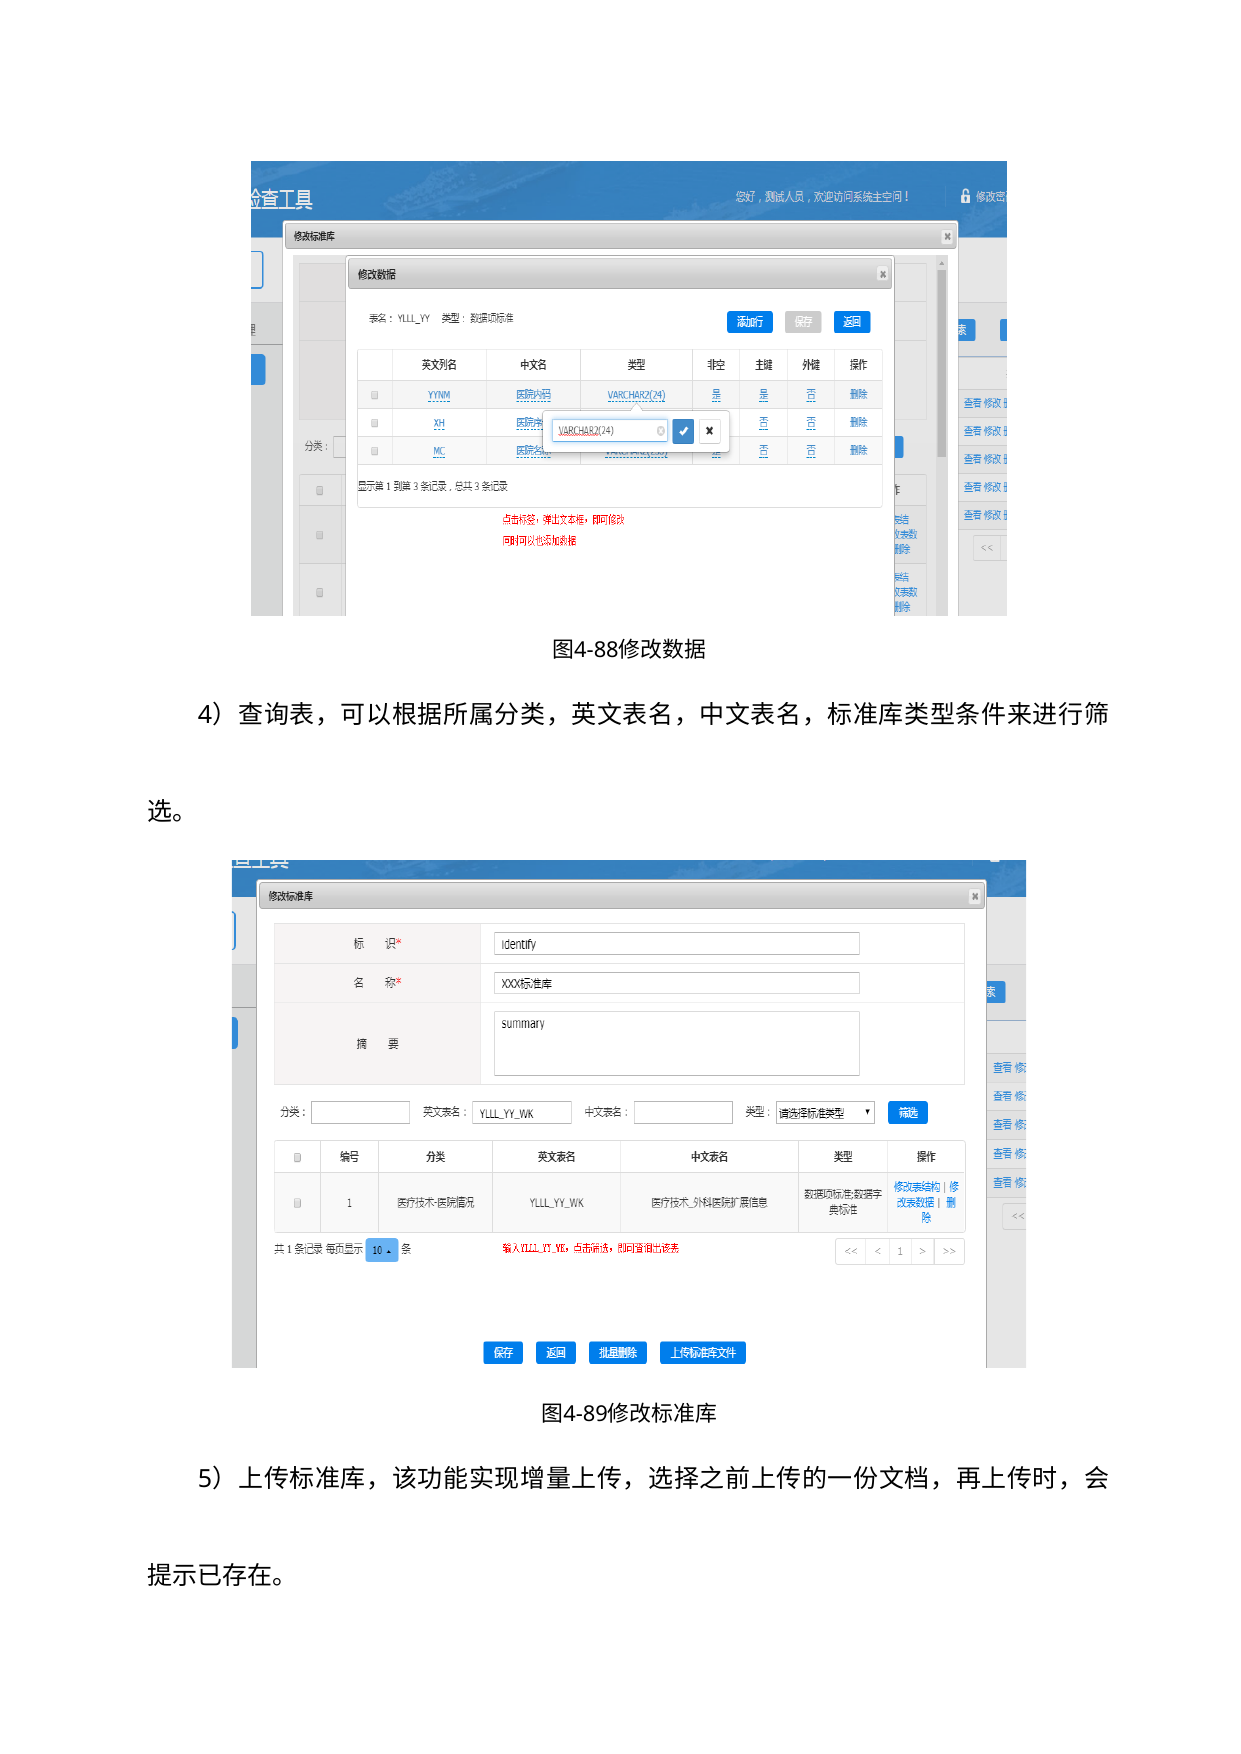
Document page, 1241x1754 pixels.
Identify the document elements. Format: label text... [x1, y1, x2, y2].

text 5）上传标准库，该功能实现增量上传，选择之前上传的一份文档，再上传时，会提示已存在。 [148, 1444, 1110, 1606]
text 图4-88修改数据 [148, 632, 1110, 664]
picture [251, 161, 1007, 616]
text 4）查询表，可以根据所属分类，英文表名，中文表名，标准库类型条件来进行筛选。 [148, 680, 1110, 842]
text 图4-89修改标准库 [148, 1395, 1110, 1428]
picture [231, 860, 1027, 1368]
